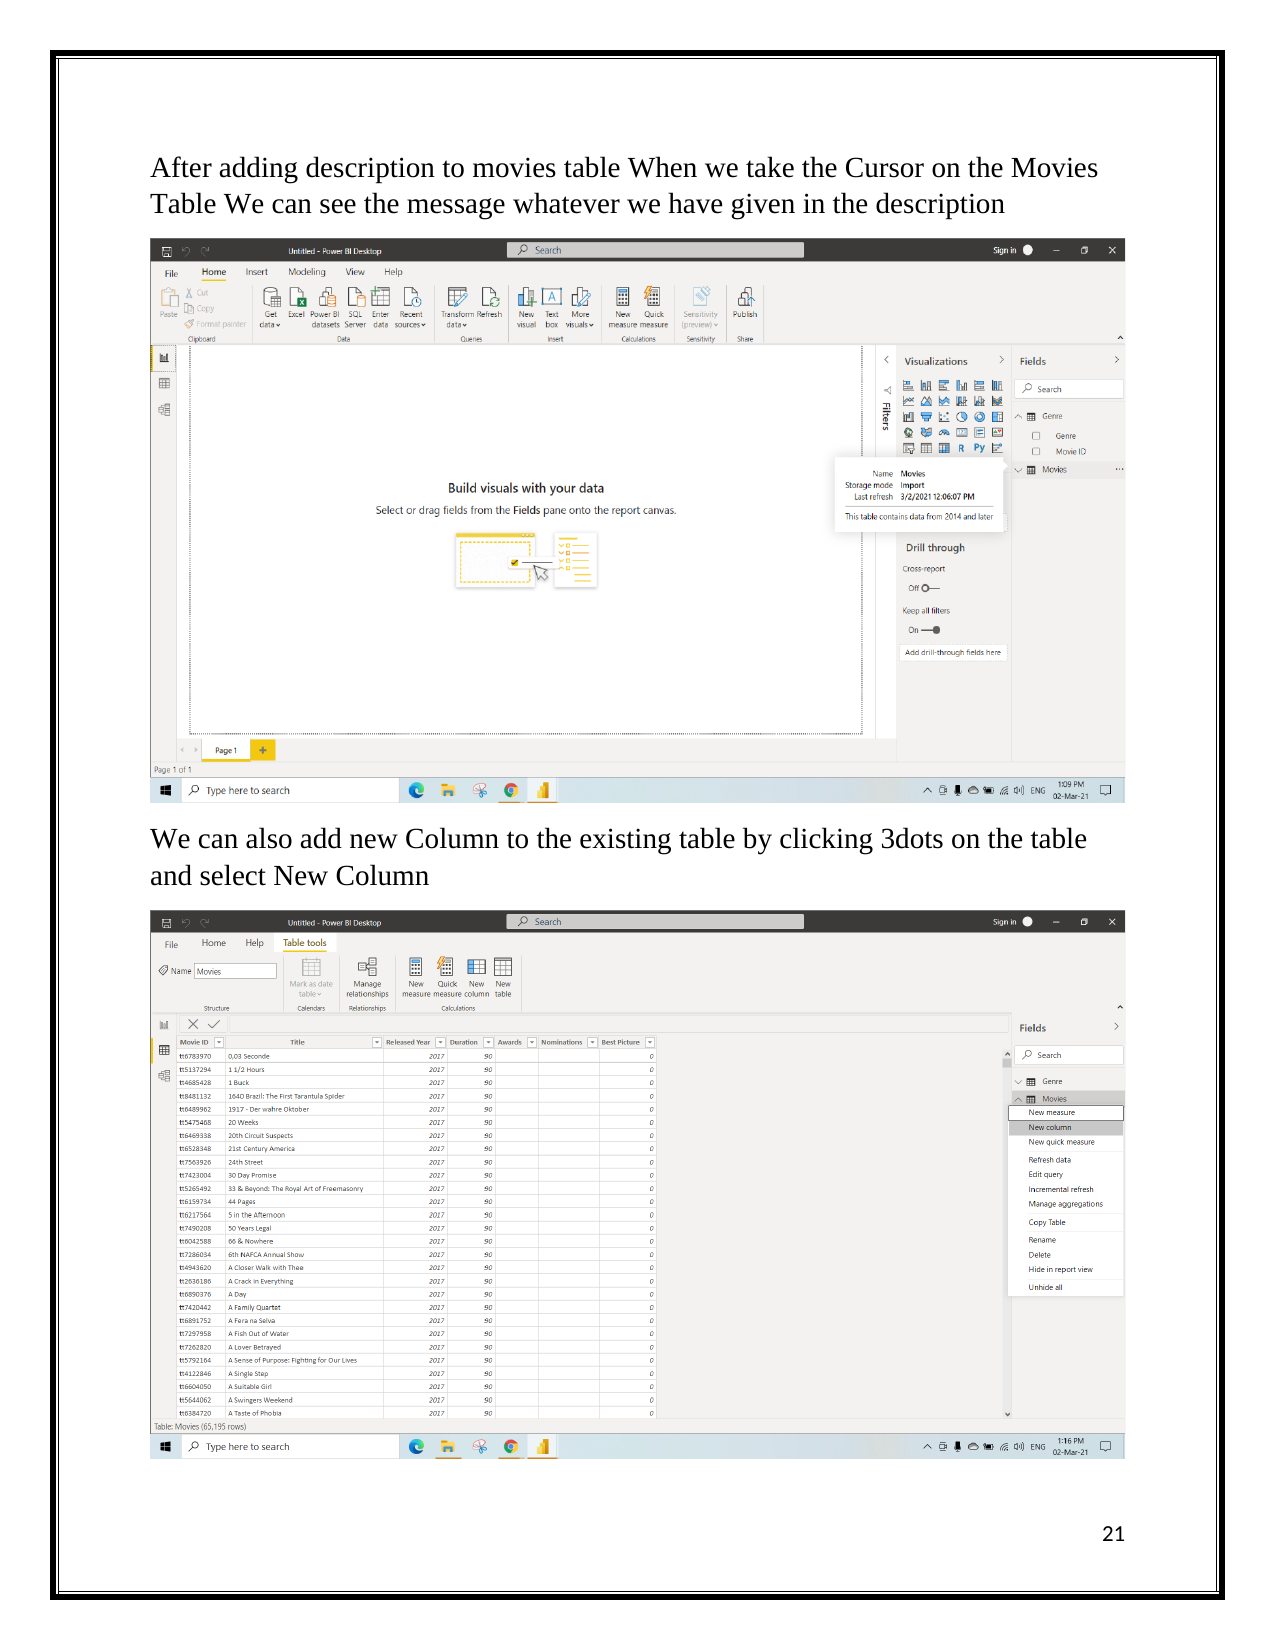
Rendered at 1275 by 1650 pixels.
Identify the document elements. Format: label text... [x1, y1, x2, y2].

text We can also add new Column to the existing table by clicking 3dots on the table and select New Column [150, 822, 1125, 891]
picture [150, 910, 1125, 1459]
text After adding description to movies table When we take the Cursor on the Movies Table We can see the message whatever we have given in the description [150, 150, 1125, 220]
picture [150, 238, 1125, 803]
